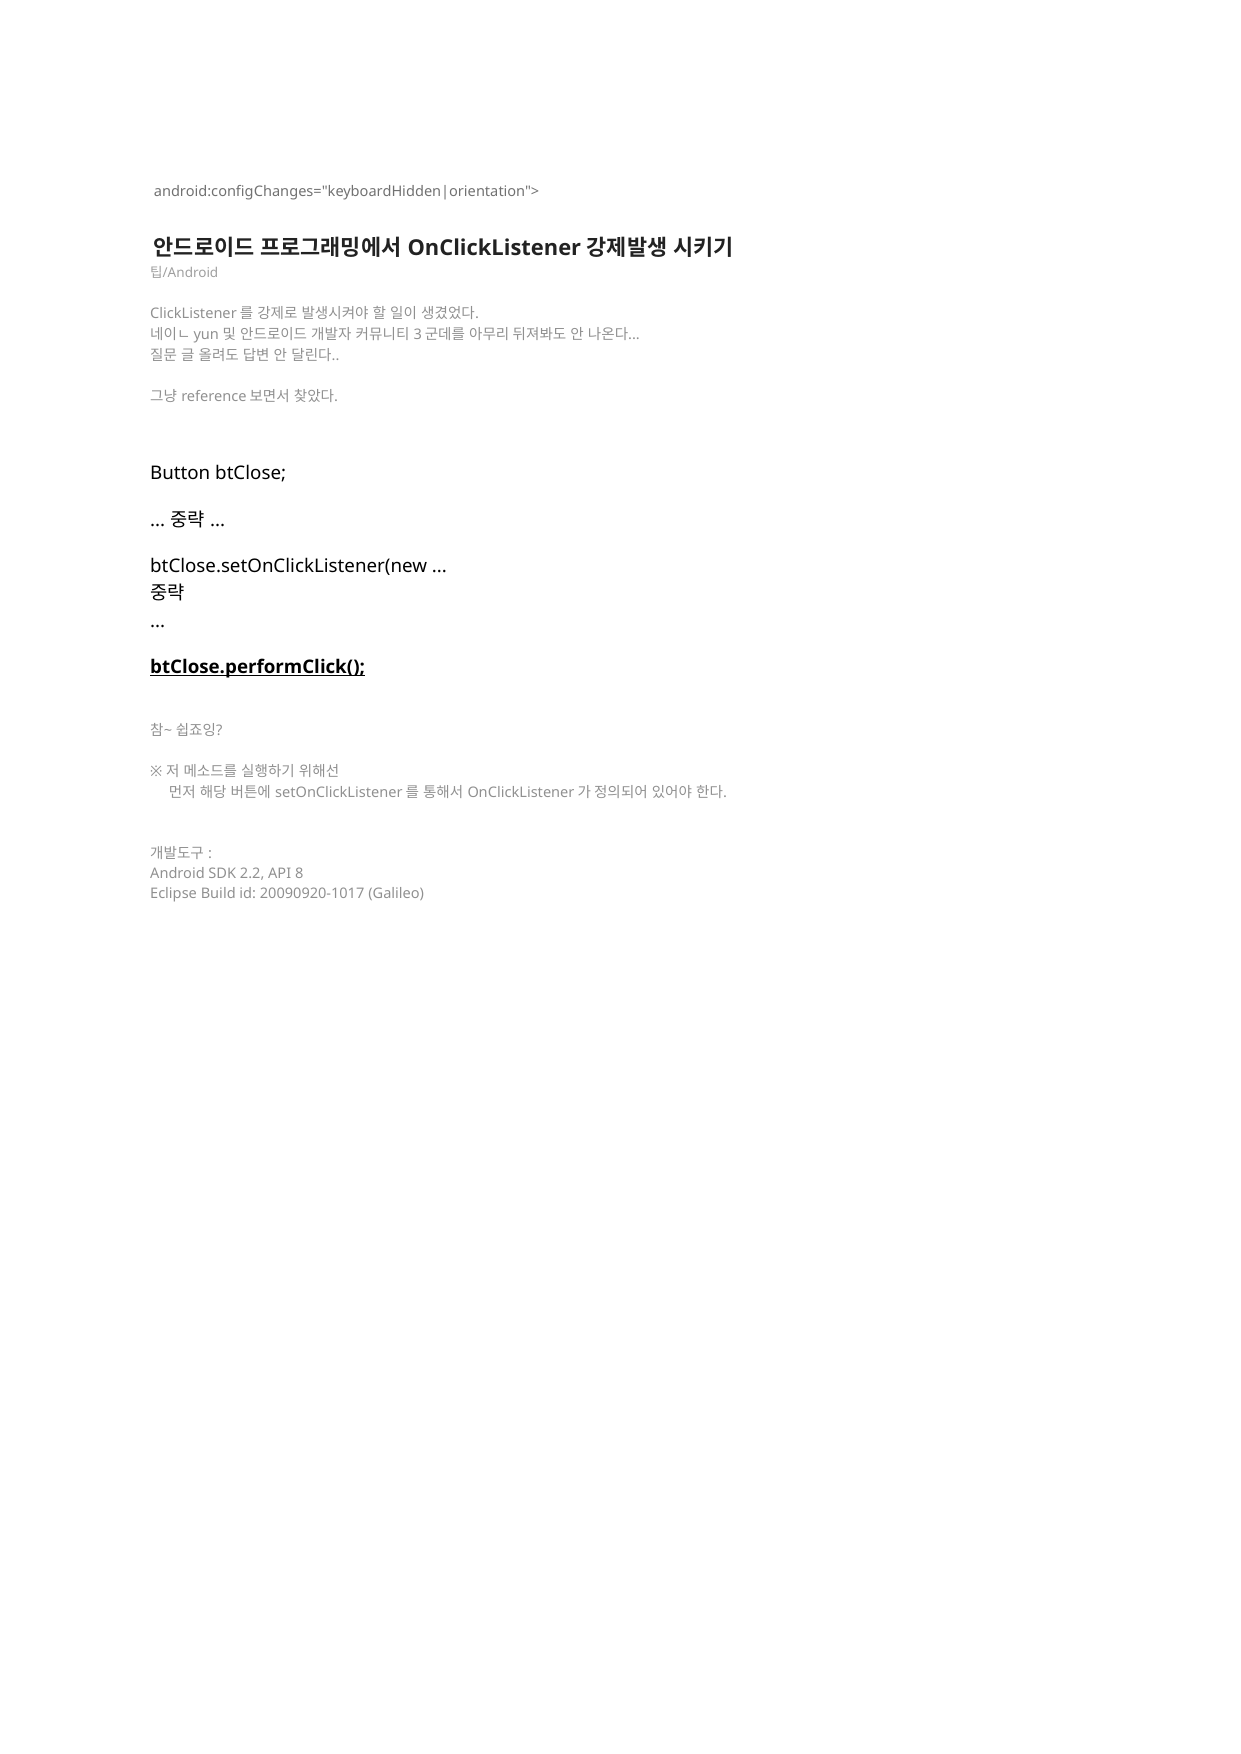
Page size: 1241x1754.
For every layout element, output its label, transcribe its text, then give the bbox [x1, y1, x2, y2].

text 참~ 쉽죠잉? ※ 저 메소드를 실행하기 위해선 먼저 해당 버튼에 setOnClickListener를 통해서 OnClickListener가 정의되어 있어야 한다. 개발도구 : [150, 679, 1090, 863]
subtitle 안드로이드 프로그래밍에서 OnClickListener 강제발생 시키기 [150, 230, 1090, 262]
text ClickListener를 강제로 발생시켜야 할 일이 생겼었다. 네이ㄴyun 및 안드로이드 개발자 커뮤니티 3군데를 아무리 뒤져봐도 안 나온다... 질문 글 올려도 답변 안 달린다.. 그냥 reference보면서 찾았다. [150, 302, 1090, 434]
text android:configChanges="keyboardHidden|orientation"> [150, 177, 1090, 201]
text 팁/Android [150, 262, 1090, 282]
text Android SDK 2.2, API 8 Eclipse Build id: 20090920-1017 (Galileo) [150, 863, 1090, 902]
text Button btClose; ... 중략 ... btClose.setOnClickListener(new ... 중략 ... btClose.performClick(); [150, 459, 1090, 679]
